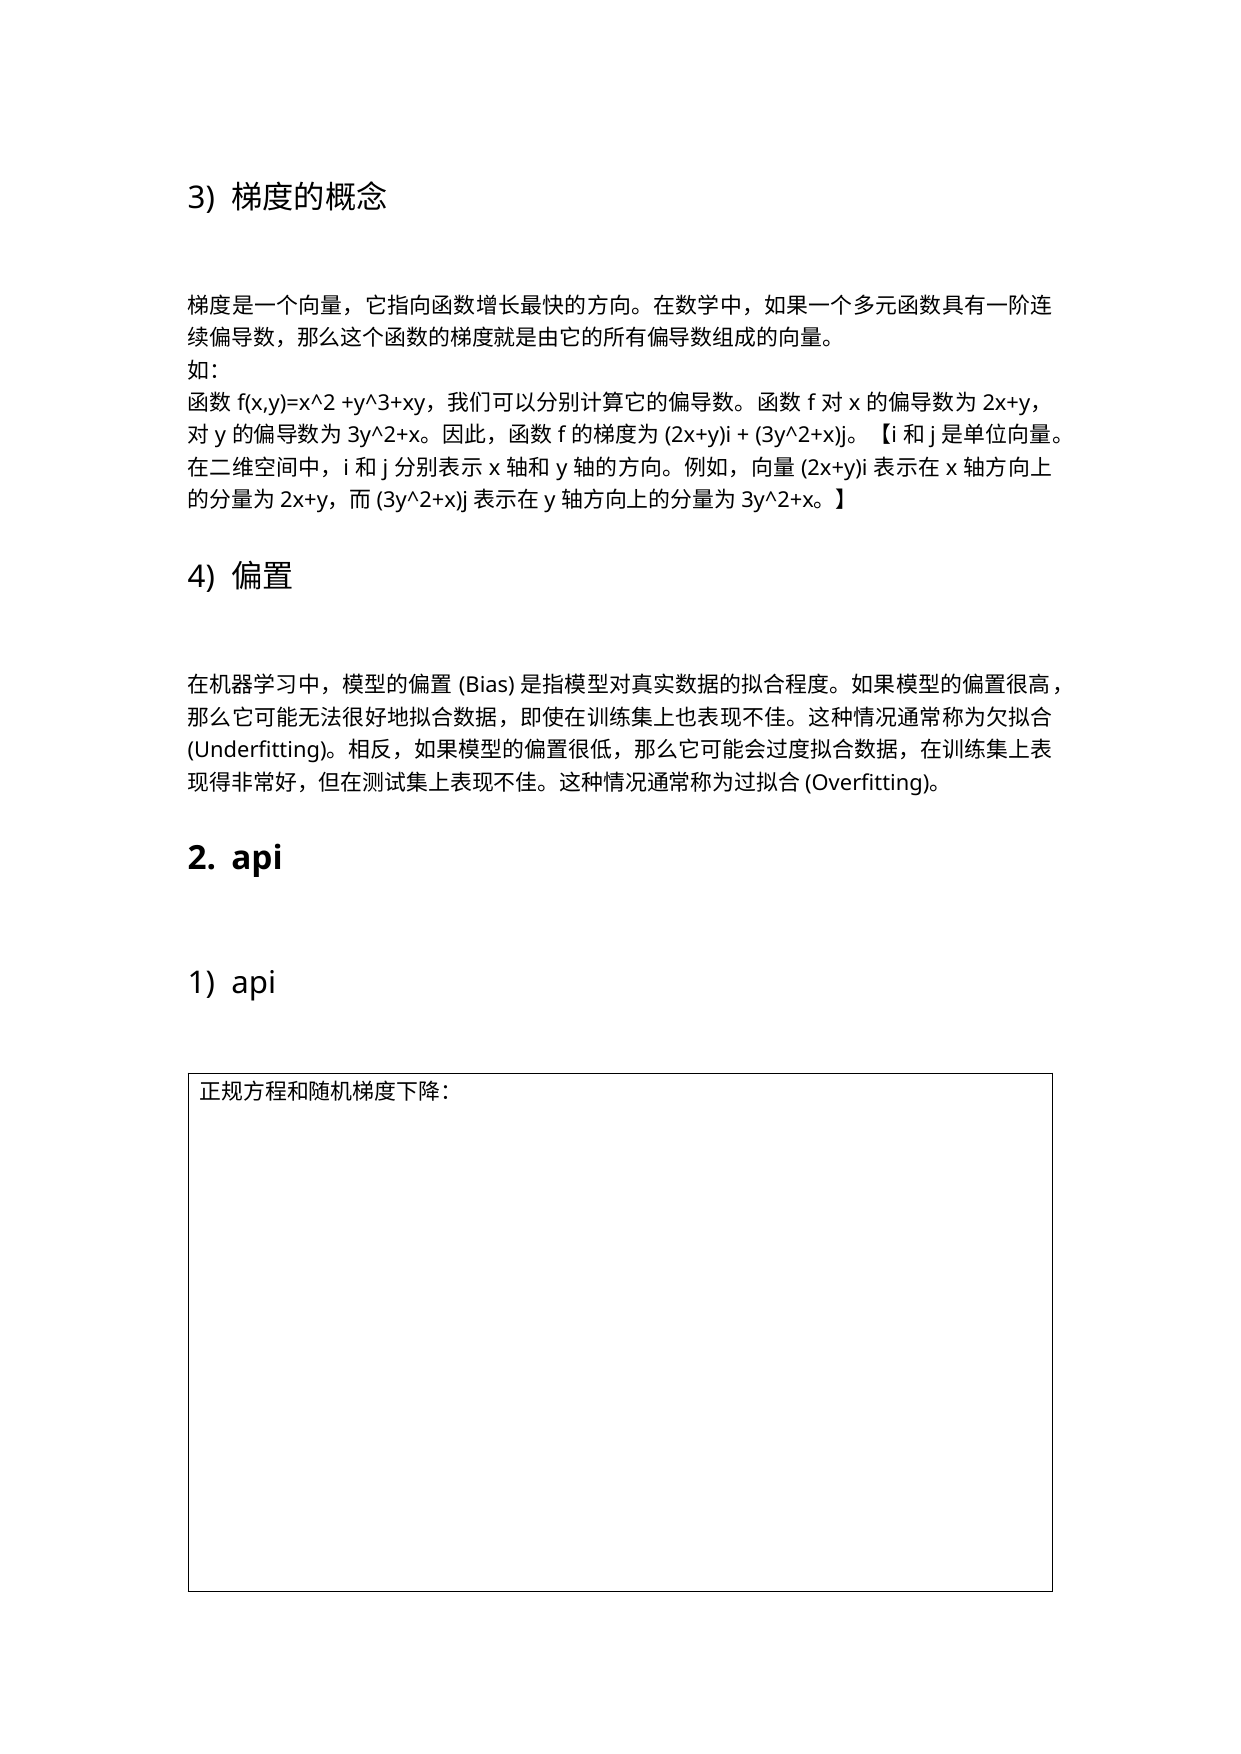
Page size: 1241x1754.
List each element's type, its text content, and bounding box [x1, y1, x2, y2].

subtitle 偏置 [187, 542, 1053, 607]
subtitle api [187, 824, 1053, 889]
text 函数 f(x,y)=x^2 +y^3+xy，我们可以分别计算它的偏导数。函数 f 对 x 的偏导数为 2x+y，对 y 的偏导数为 3y^2+x。因此，函数 f 的梯度为 (2x+y)i + (3y^2+x)j。【i 和 j 是单位向量。在二维空间中，i 和 j 分别表示 x 轴和 y 轴的方向。例如，向量 (2x+y)i 表示在 x 轴方向上的分量为 2x+y，而 (3y^2+x)j 表示在 y 轴方向上的分量为 3y^2+x。】 [187, 385, 1053, 515]
subtitle api [187, 949, 1053, 1014]
text 在机器学习中，模型的偏置 (Bias) 是指模型对真实数据的拟合程度。如果模型的偏置很高，那么它可能无法很好地拟合数据，即使在训练集上也表现不佳。这种情况通常称为欠拟合 (Underfitting)。相反，如果模型的偏置很低，那么它可能会过度拟合数据，在训练集上表现得非常好，但在测试集上表现不佳。这种情况通常称为过拟合 (Overfitting)。 [187, 667, 1053, 797]
subtitle 梯度的概念 [187, 162, 1053, 227]
table_header 正规方程和随机梯度下降： [189, 1074, 1052, 1591]
text 如： [187, 352, 1053, 385]
text 梯度是一个向量，它指向函数增长最快的方向。在数学中，如果一个多元函数具有一阶连续偏导数，那么这个函数的梯度就是由它的所有偏导数组成的向量。 [187, 287, 1053, 352]
